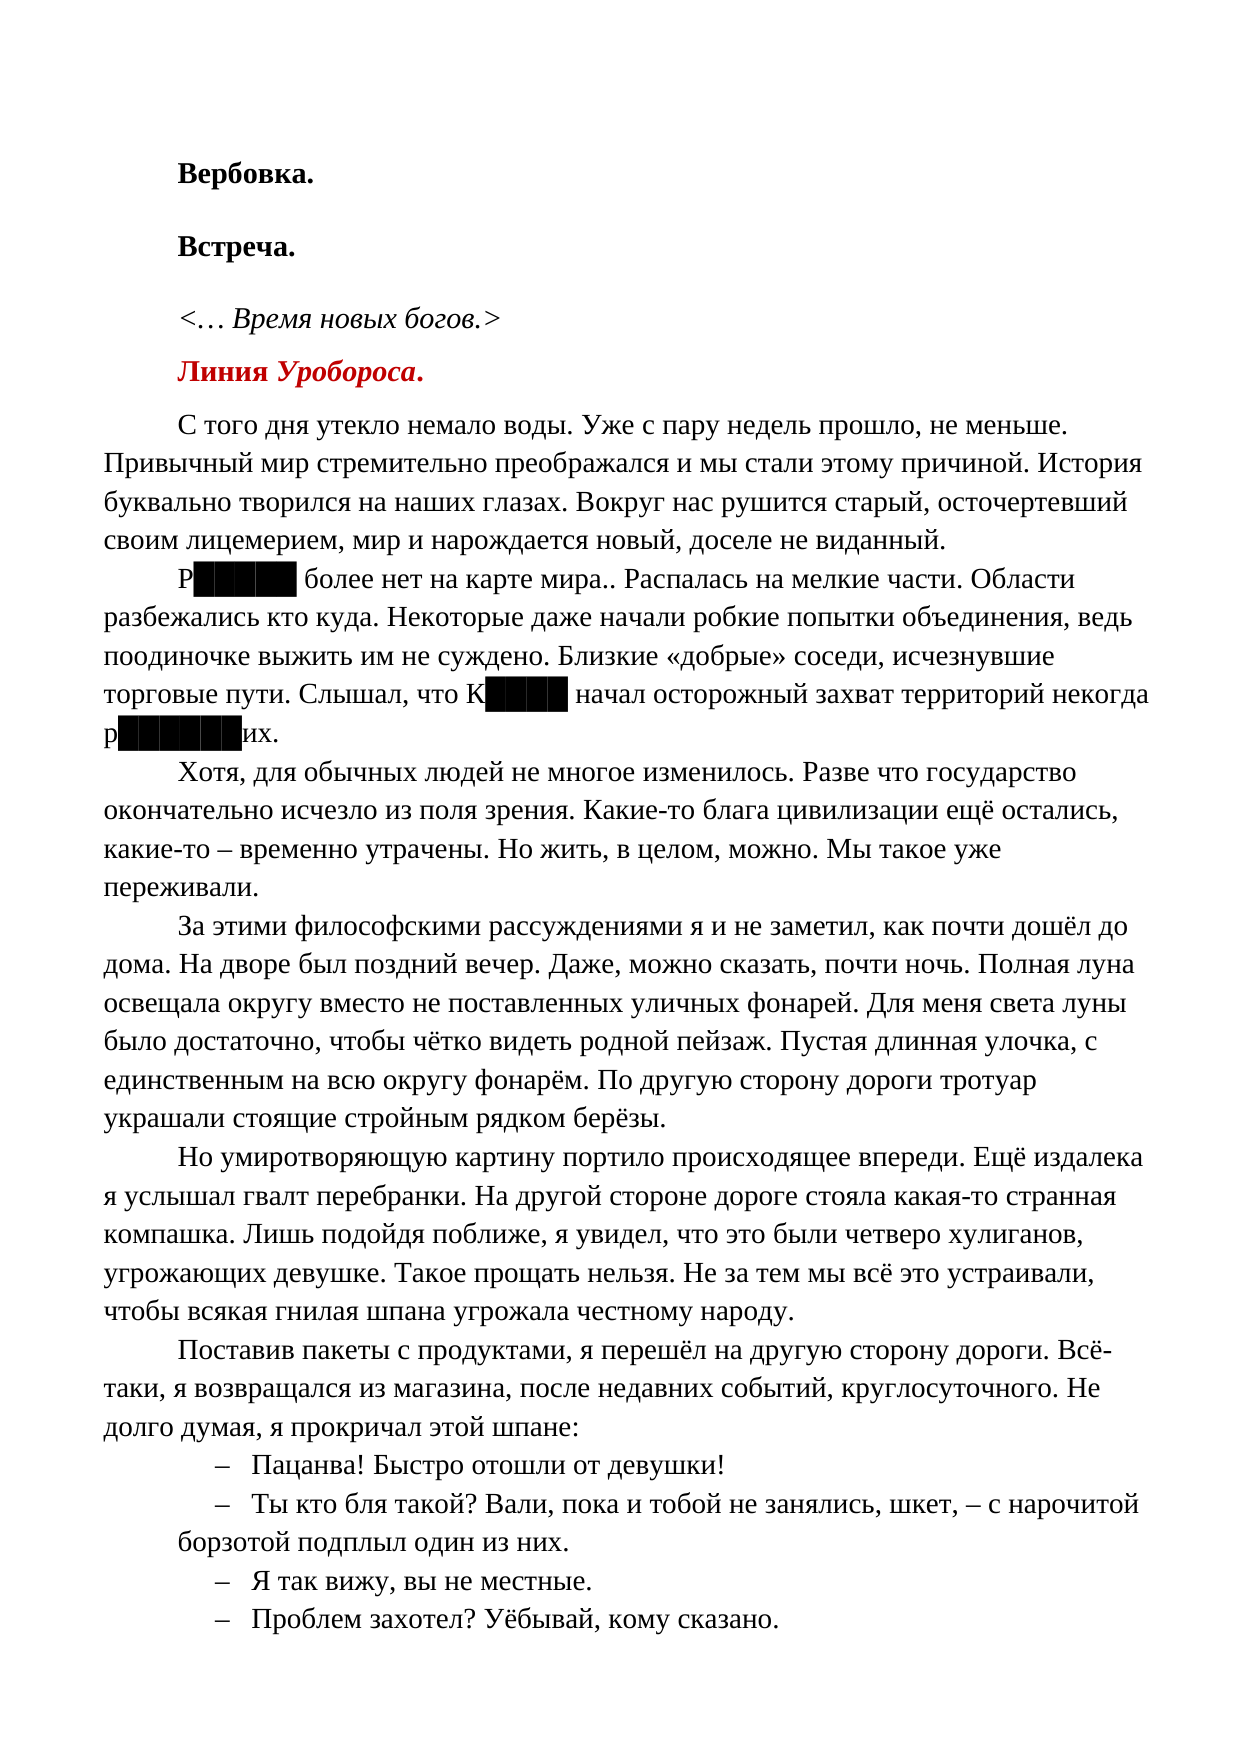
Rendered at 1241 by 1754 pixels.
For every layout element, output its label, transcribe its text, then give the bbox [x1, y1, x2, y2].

text Пацанва! Быстро отошли от девушки! [177, 1447, 1152, 1481]
text Ты кто бля такой? Вали, пока и тобой не занялись, шкет, – с нарочитой борзотой подплыл один из них. [177, 1486, 1152, 1558]
text Но умиротворяющую картину портило происходящее впереди. Ещё издалека я услышал гвалт перебранки. На другой стороне дороге стояла какая-то странная компашка. Лишь подойдя поближе, я увидел, что это были четверо хулиганов, угрожающих девушке. Такое прощать нельзя. Не за тем мы всё это устраивали, чтобы всякая гнилая шпана угрожала честному народу. [103, 1139, 1152, 1327]
text Хотя, для обычных людей не многое изменилось. Разве что государство окончательно исчезло из поля зрения. Какие-то блага цивилизации ещё остались, какие-то – временно утрачены. Но жить, в целом, можно. Мы такое уже переживали. [103, 754, 1152, 903]
text Я так вижу, вы не местные. [177, 1563, 1152, 1597]
text <… Время новых богов.> [177, 300, 1152, 335]
text Поставив пакеты с продуктами, я перешёл на другую сторону дороги. Всё- таки, я возвращался из магазина, после недавних событий, круглосуточного. Не долго думая, я прокричал этой шпане: [103, 1332, 1152, 1442]
text С того дня утекло немало воды. Уже с пару недель прошло, не меньше. Привычный мир стремительно преображался и мы стали этому причиной. История буквально творился на наших глазах. Вокруг нас рушится старый, осточертевший своим лицемерием, мир и нарождается новый, доселе не виданный. [103, 407, 1152, 556]
text Проблем захотел? Уёбывай, кому сказано. [177, 1602, 1152, 1635]
text Встреча. [177, 228, 1152, 262]
text Линия Уробороса. [177, 353, 1152, 388]
text Вербовка. [177, 156, 1152, 190]
text За этими философскими рассуждениями я и не заметил, как почти дошёл до дома. На дворе был поздний вечер. Даже, можно сказать, почти ночь. Полная луна освещала округу вместо не поставленных уличных фонарей. Для меня света луны было достаточно, чтобы чётко видеть родной пейзаж. Пустая длинная улочка, с единственным на всю округу фонарём. По другую сторону дороги тротуар украшали стоящие стройным рядком берёзы. [103, 908, 1152, 1134]
text Р█████ более нет на карте мира.. Распалась на мелкие части. Области разбежались кто куда. Некоторые даже начали робкие попытки объединения, ведь поодиночке выжить им не суждено. Близкие «добрые» соседи, исчезнувшие торговые пути. Слышал, что К████ начал осторожный захват территорий некогда р██████их. [103, 561, 1152, 749]
